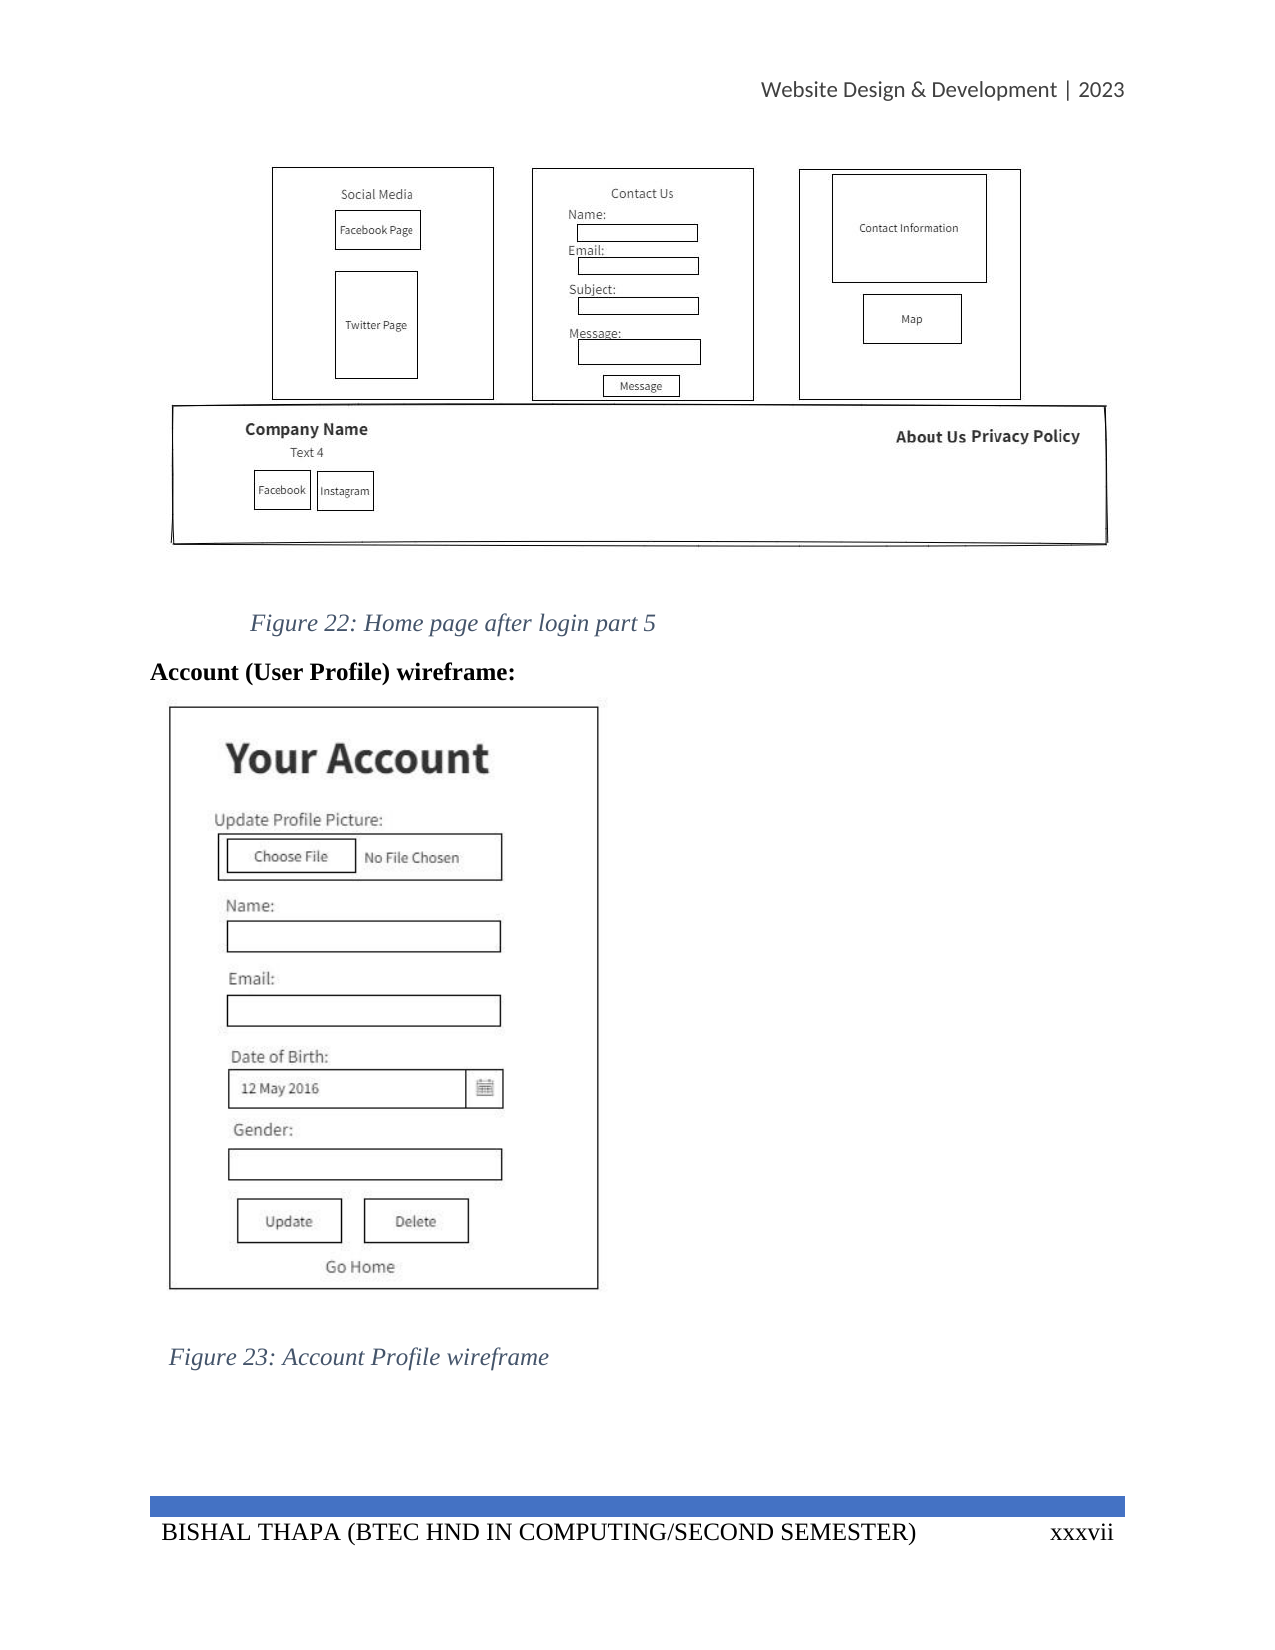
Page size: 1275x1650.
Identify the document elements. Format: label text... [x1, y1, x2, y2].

picture [150, 688, 622, 1323]
subtitle Account (User Profile) wireframe: [150, 657, 1125, 686]
text Figure 23: Account Profile wireframe [150, 1342, 1125, 1371]
picture [150, 150, 1125, 589]
text Figure 22: Home page after login part 5 [150, 608, 1125, 636]
